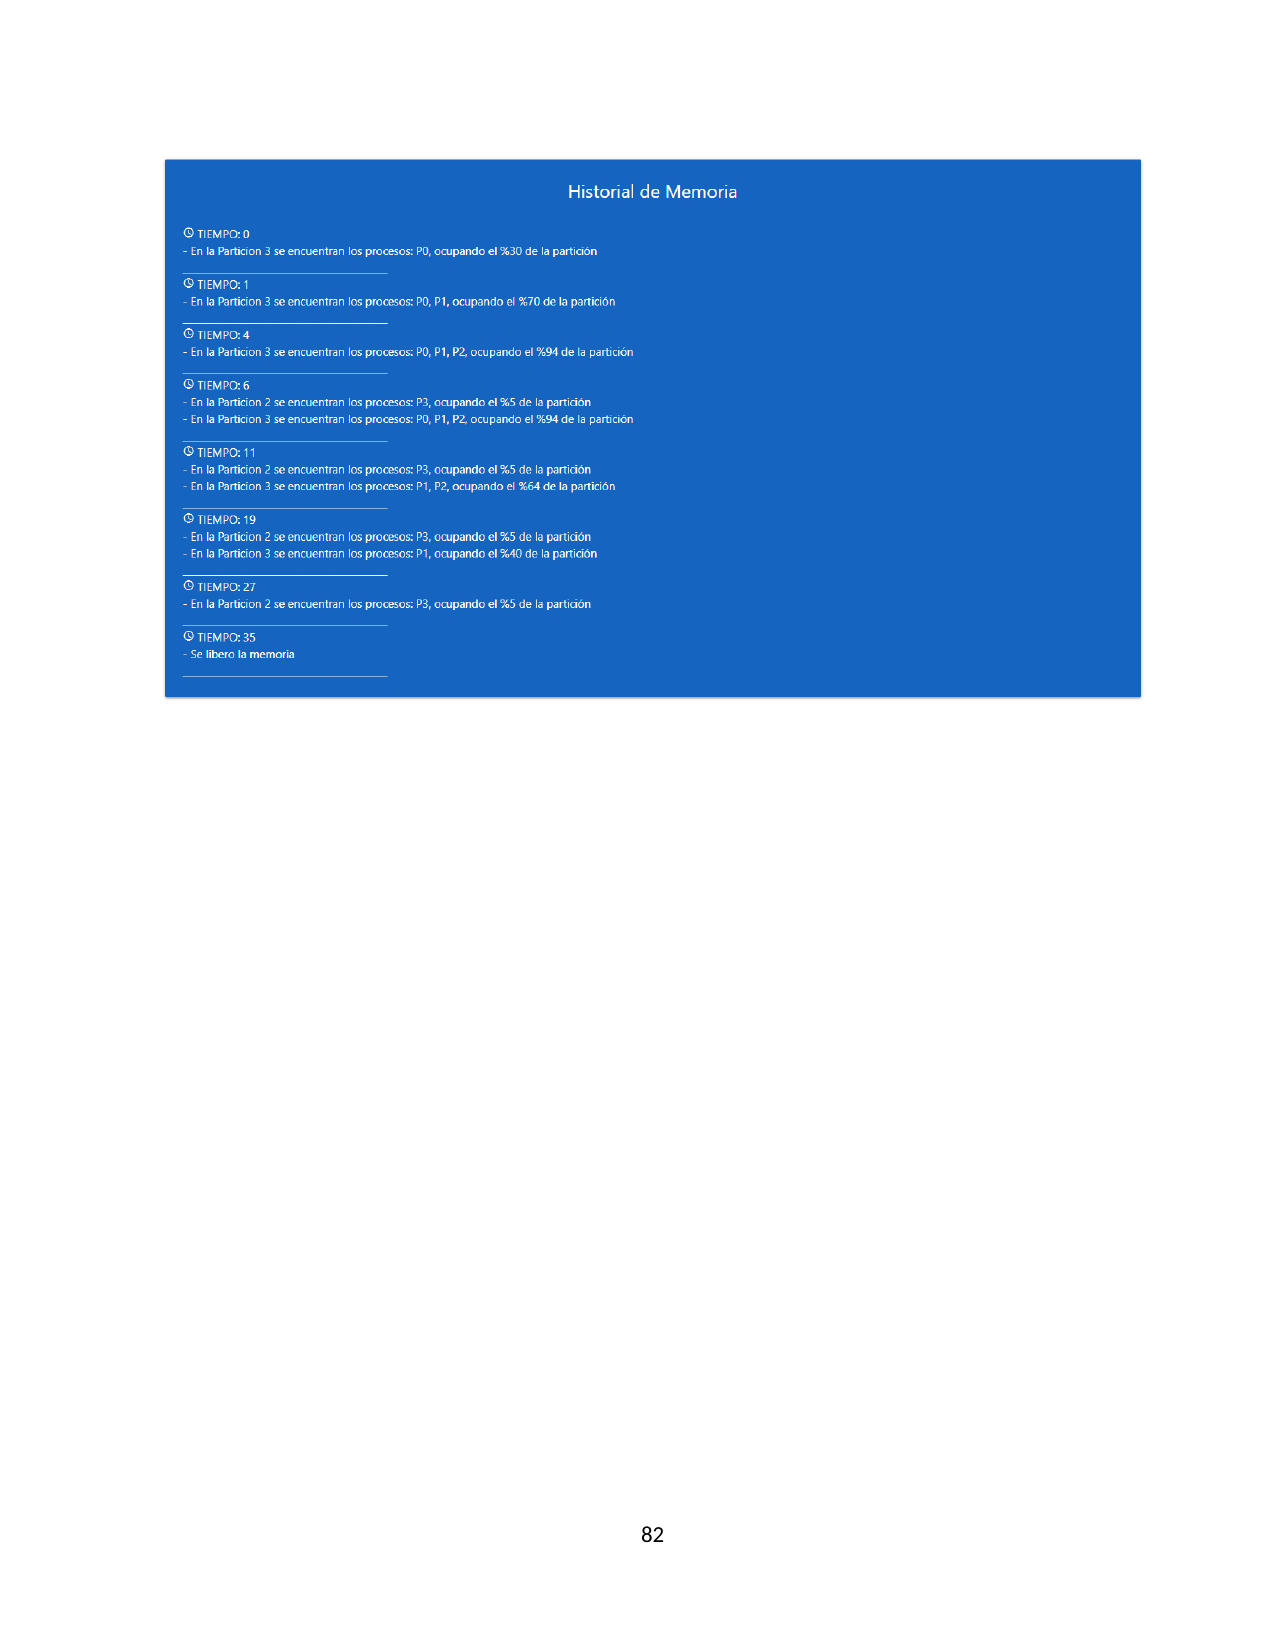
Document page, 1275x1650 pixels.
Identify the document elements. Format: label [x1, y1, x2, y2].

picture [147, 147, 1157, 706]
